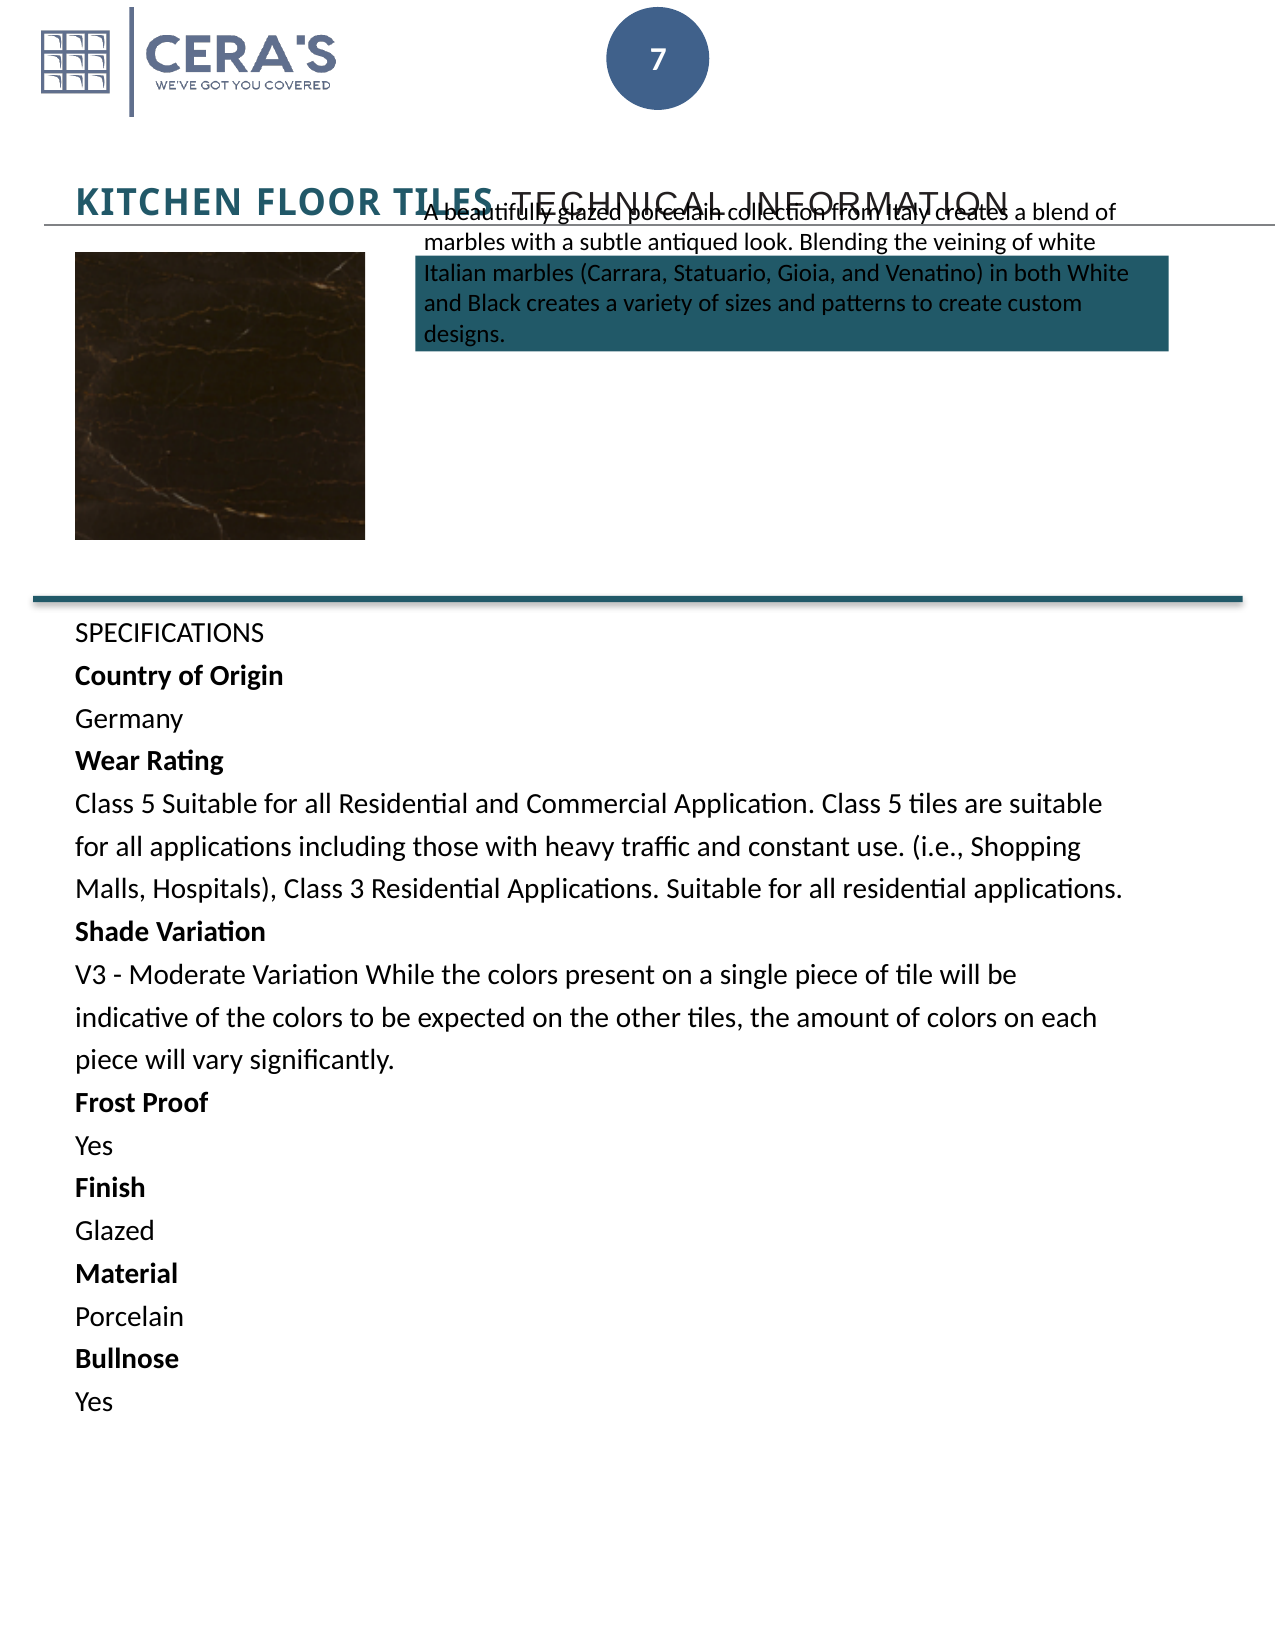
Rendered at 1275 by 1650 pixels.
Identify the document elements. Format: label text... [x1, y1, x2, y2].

text Yes [75, 1377, 1134, 1420]
text Porcelain [75, 1292, 1134, 1334]
text Wear Rating [75, 737, 1134, 779]
text Class 5 Suitable for all Residential and Commercial Application. Class 5 tiles are suitable for all applications including those with heavy traffic and constant use. (i.e., Shopping Malls, Hospitals), Class 3 Residential Applications. Suitable for all residential applications. [75, 779, 1134, 907]
text Frost Proof [75, 1078, 1134, 1121]
text V3 - Moderate Variation While the colors present on a single piece of tile will be indicative of the colors to be expected on the other tiles, the amount of colors on each piece will vary significantly. [75, 950, 1134, 1078]
text Shade Variation [75, 907, 1134, 950]
text Bullnose [75, 1334, 1134, 1377]
text KITCHEN FLOOR TILES TECHNICAL INFORMATION [75, 181, 1200, 224]
text Glazed [75, 1206, 1134, 1249]
text SPECIFICATIONS [75, 611, 1134, 651]
text Finish [75, 1164, 1134, 1206]
text Country of Origin [75, 651, 1134, 694]
text Material [75, 1249, 1134, 1292]
picture [75, 252, 366, 540]
text Yes [75, 1121, 1134, 1164]
text Germany [75, 694, 1134, 737]
